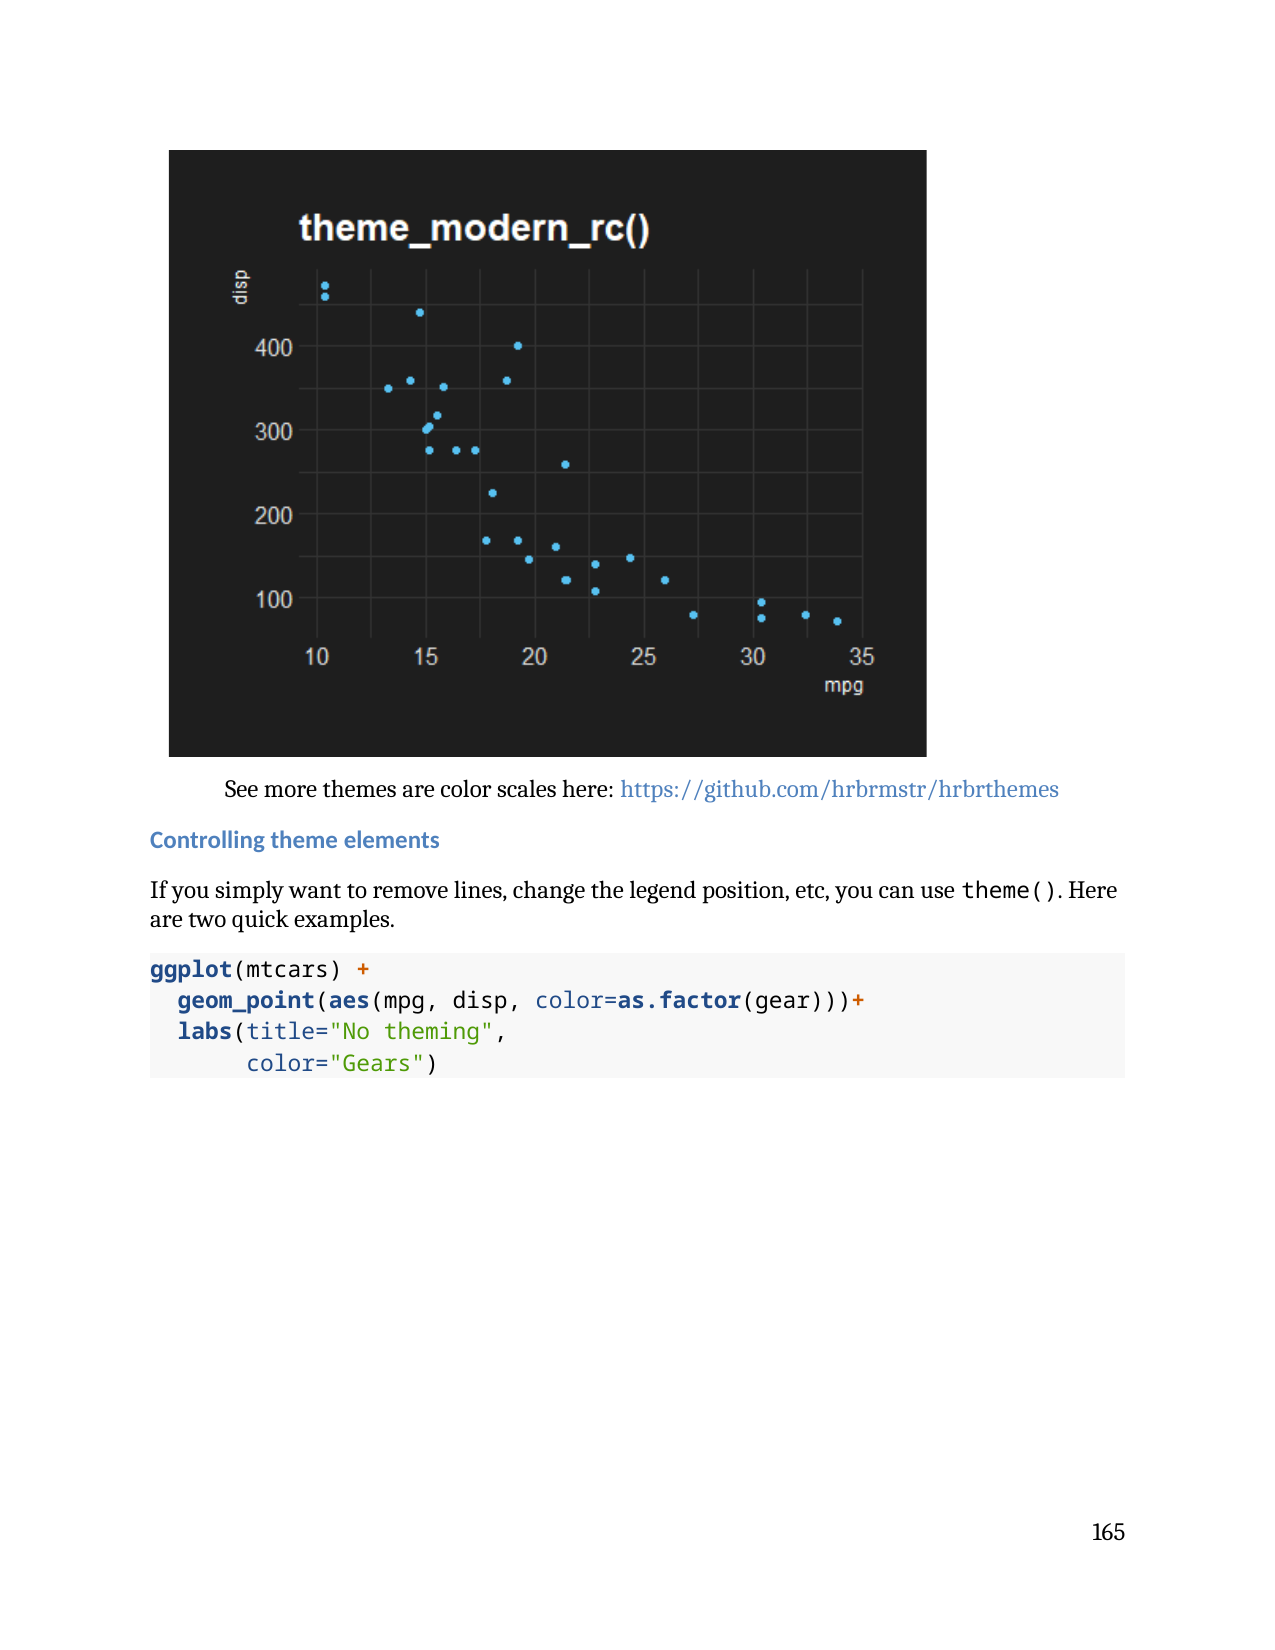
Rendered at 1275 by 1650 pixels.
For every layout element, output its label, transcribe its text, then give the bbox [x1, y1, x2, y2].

text See more themes are color scales here: https://github.com/hrbrmstr/hrbrthemes [225, 775, 1125, 804]
text If you simply want to remove lines, change the legend position, etc, you can use theme(). Here are two quick examples. [150, 874, 1125, 934]
text ggplot(mtcars) + geom_point(aes(mpg, disp, color=as.factor(gear)))+ labs(title="No theming", color="Gears") [370, 953, 1125, 1078]
subtitle Controlling theme elements [150, 825, 1125, 855]
picture [168, 150, 927, 757]
